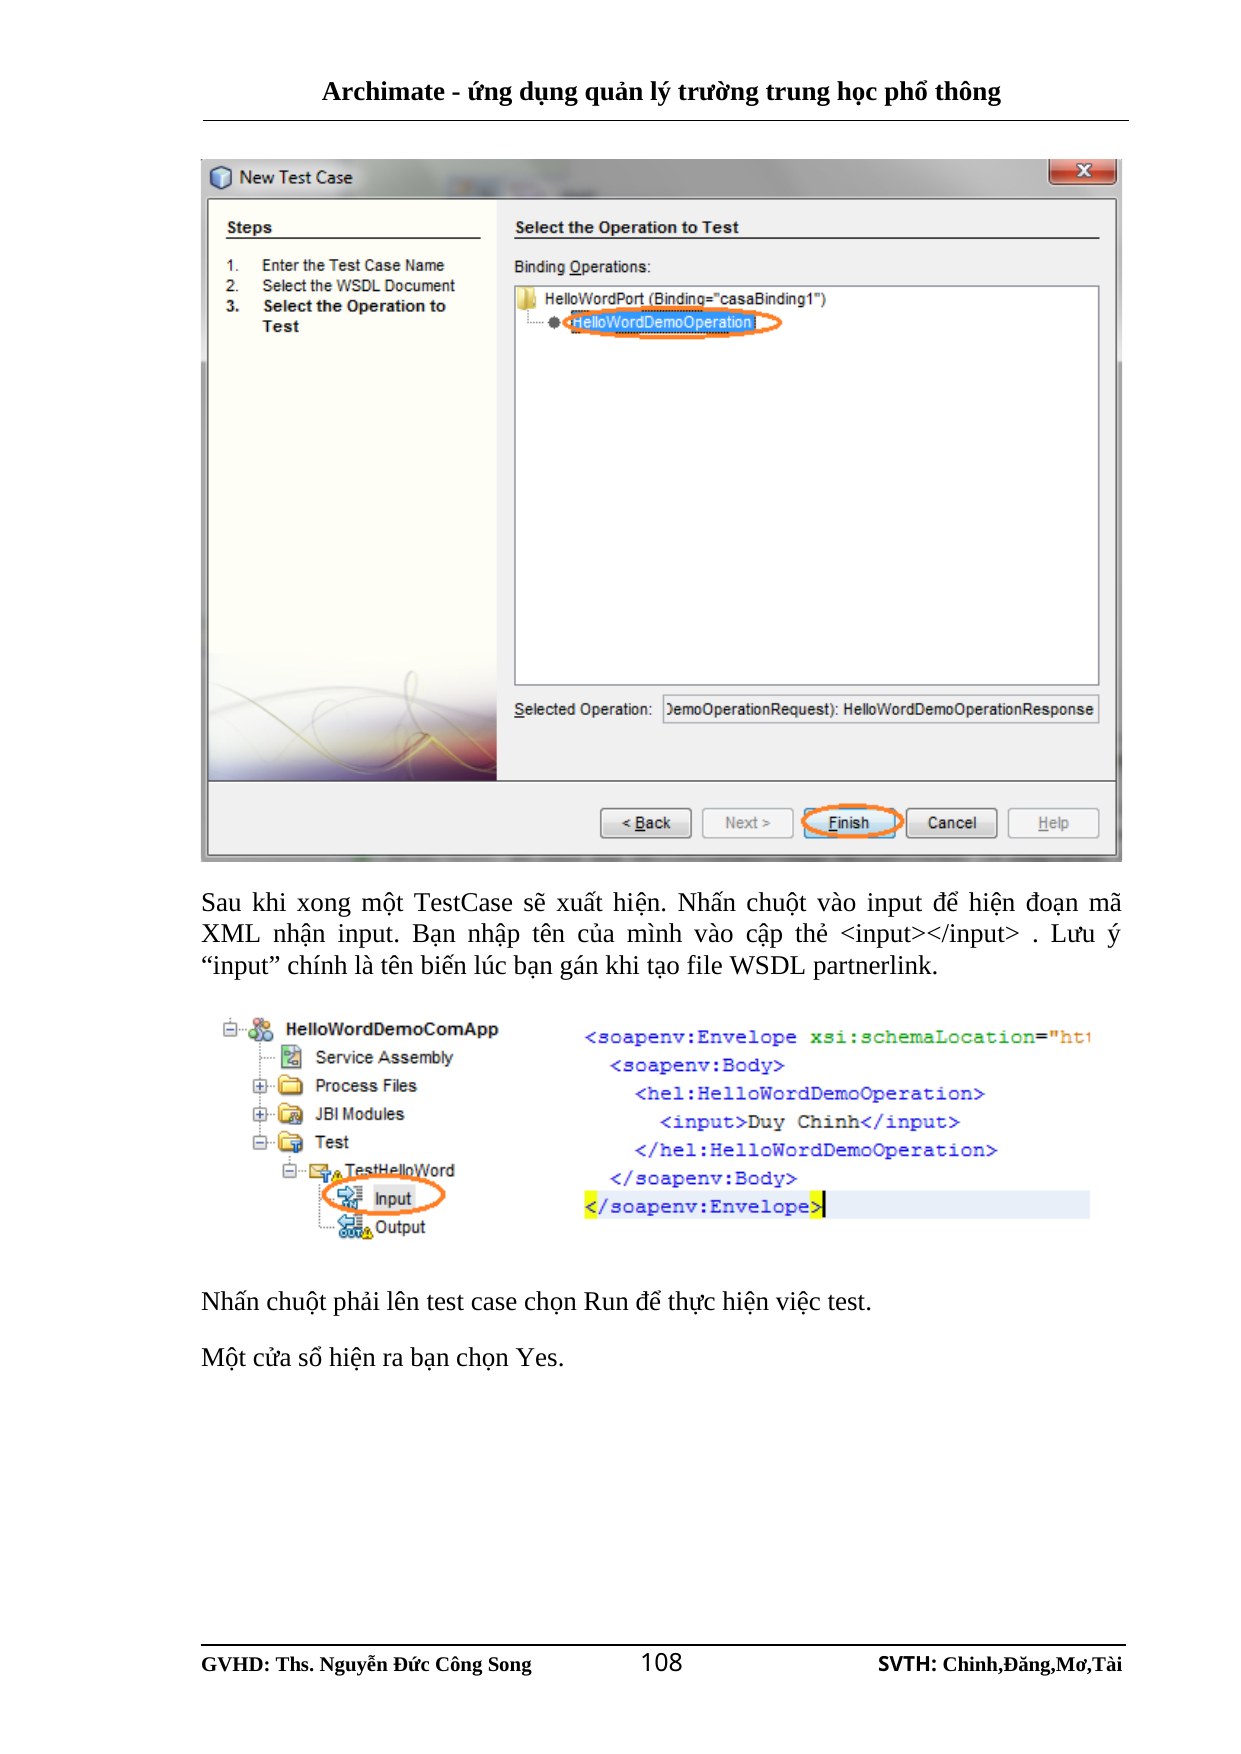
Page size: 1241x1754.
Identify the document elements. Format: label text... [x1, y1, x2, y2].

text Nhấn chuột phải lên test case chọn Run để thực hiện việc test. [201, 1284, 1122, 1316]
text Một cửa sổ hiện ra bạn chọn Yes. [201, 1341, 1122, 1372]
text Sau khi xong một TestCase sẽ xuất hiện. Nhấn chuột vào input để hiện đoạn mã XML nhận input. Bạn nhập tên của mình vào cập thẻ <input></input> . Lưu ý “input” chính là tên biến lúc bạn gán khi tạo file WSDL partnerlink. [201, 886, 1122, 980]
picture [200, 159, 1123, 862]
picture [200, 1005, 1120, 1260]
